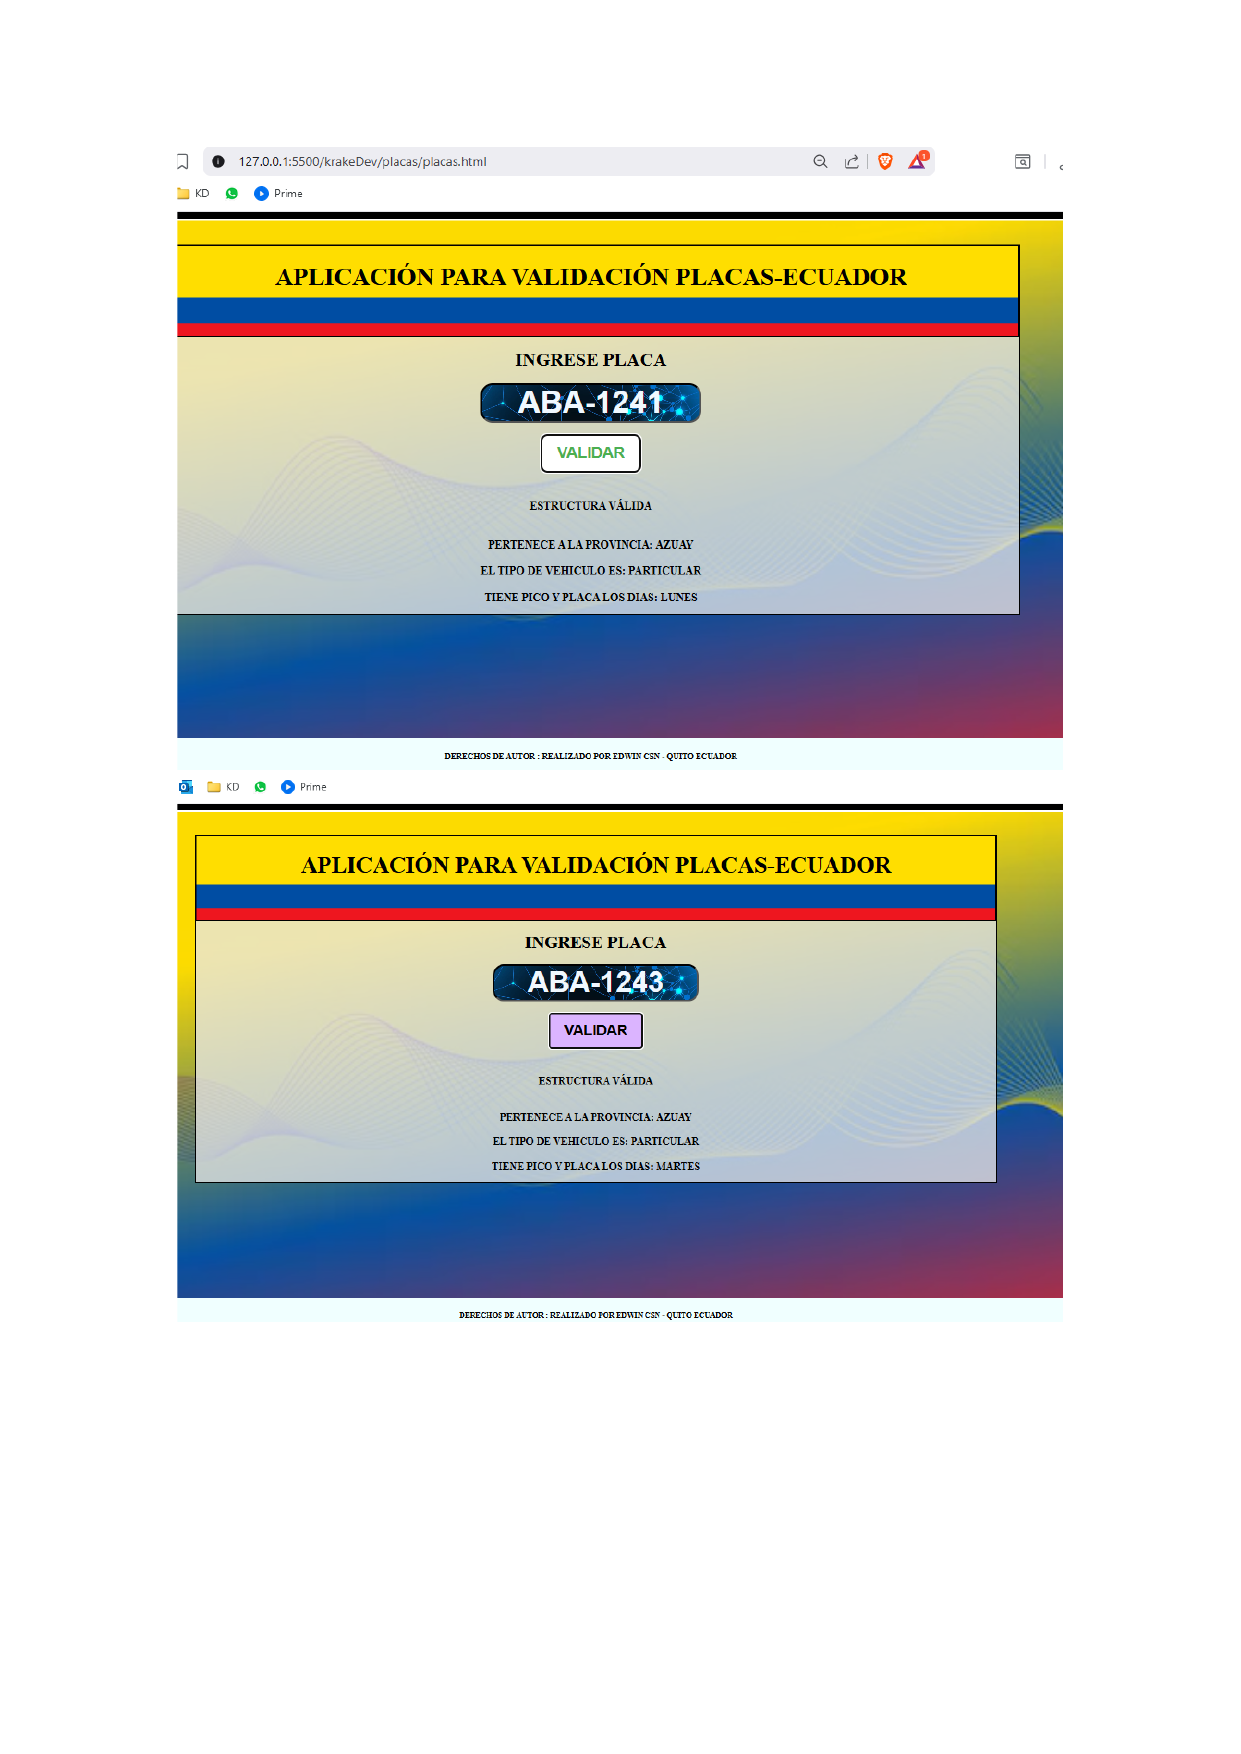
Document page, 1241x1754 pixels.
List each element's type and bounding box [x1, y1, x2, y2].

picture [177, 147, 1063, 770]
picture [177, 771, 1063, 1322]
